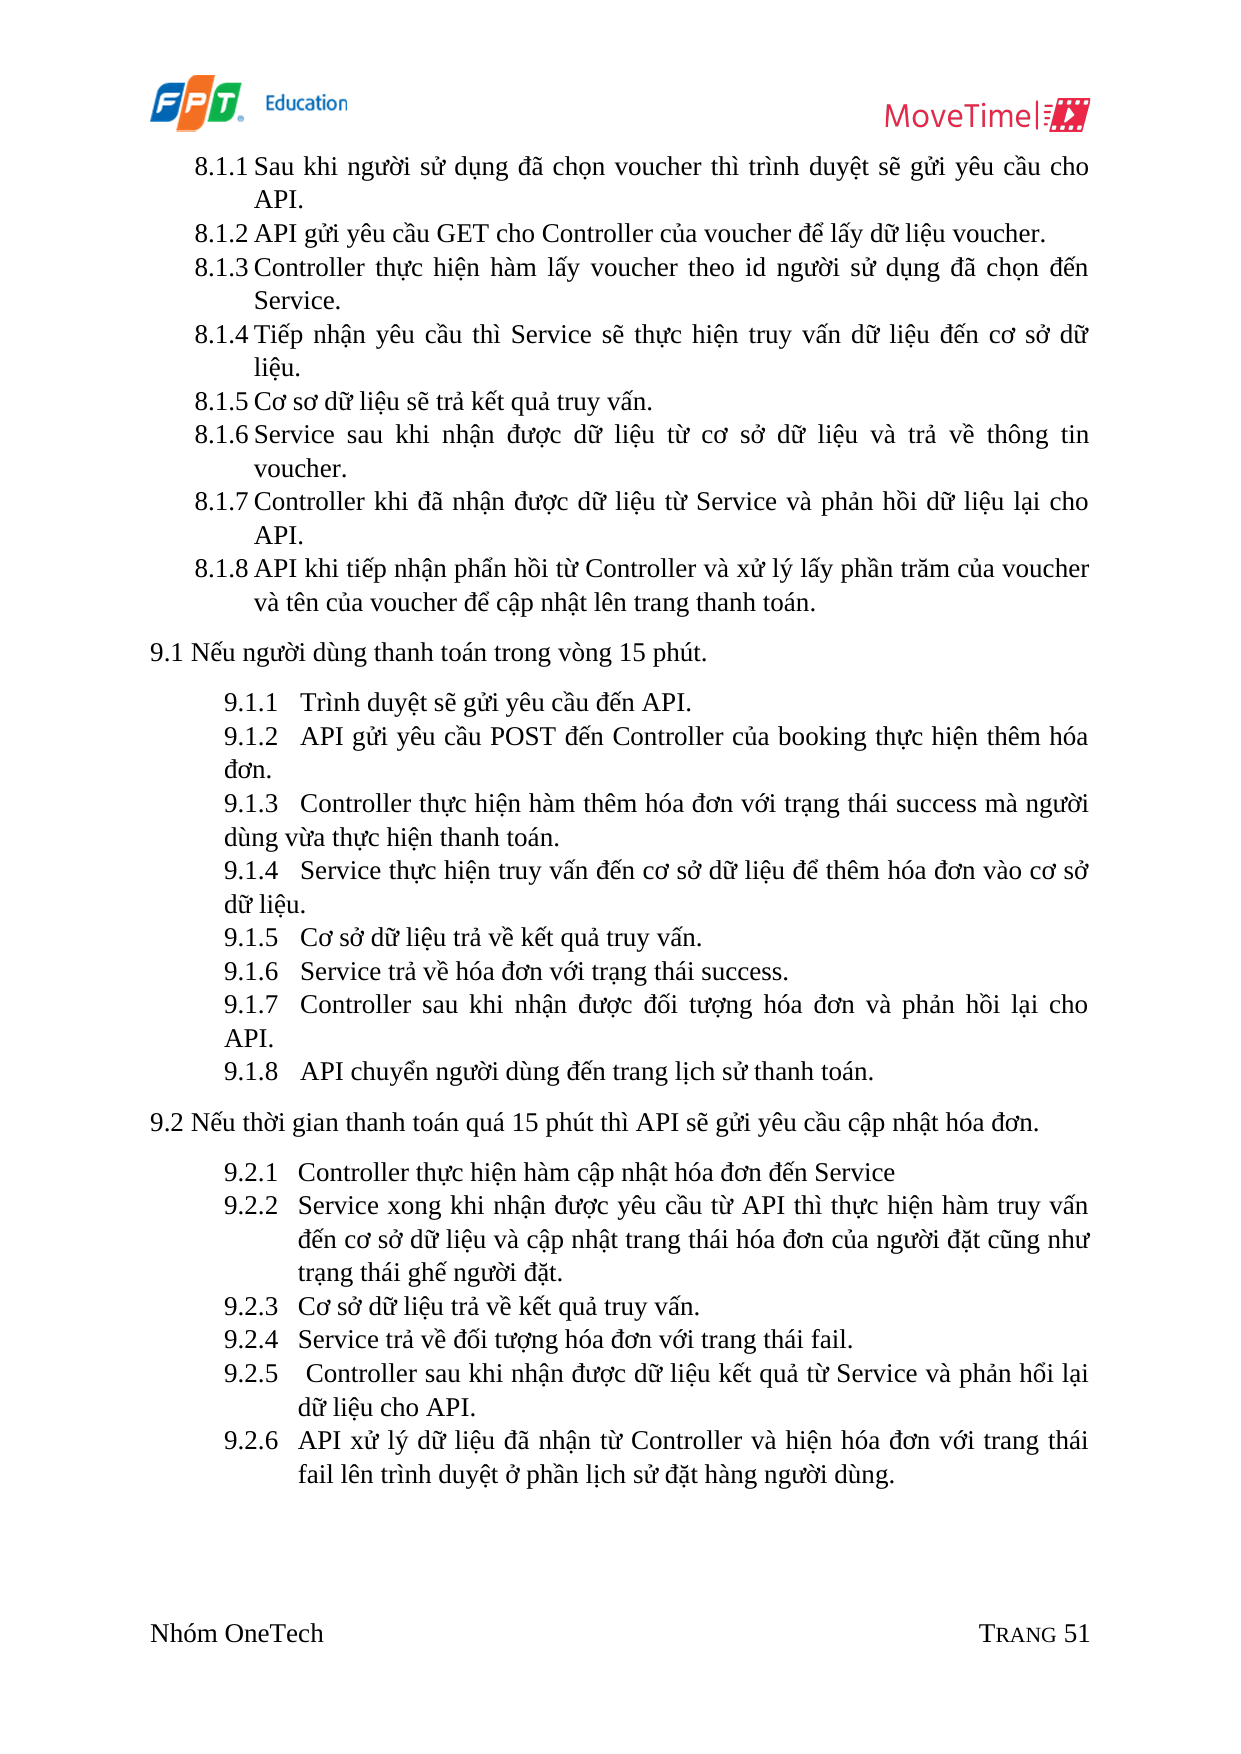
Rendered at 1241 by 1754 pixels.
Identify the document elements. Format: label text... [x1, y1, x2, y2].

list Controller khi đã nhận được dữ liệu từ Service và phản hồi dữ liệu lại cho API. [194, 485, 1090, 550]
list Controller thực hiện hàm lấy voucher theo id người sử dụng đã chọn đến Service. [194, 251, 1090, 315]
list Controller sau khi nhận được đối tượng hóa đơn và phản hồi lại cho API. [224, 988, 1090, 1053]
list Tiếp nhận yêu cầu thì Service sẽ thực hiện truy vấn dữ liệu đến cơ sở dữ liệu. [194, 318, 1090, 382]
list API gửi yêu cầu GET cho Controller của voucher để lấy dữ liệu voucher. [194, 217, 1090, 248]
list API chuyển người dùng đến trang lịch sử thanh toán. [224, 1055, 1090, 1087]
list Cơ sở dữ liệu trả về kết quả truy vấn. [224, 1290, 1090, 1321]
list Trình duyệt sẽ gửi yêu cầu đến API. [224, 686, 1090, 718]
list API khi tiếp nhận phẩn hồi từ Controller và xử lý lấy phần trăm của voucher và tên của voucher để cập nhật lên trang thanh toán. [194, 552, 1090, 617]
picture [150, 75, 347, 132]
list Sau khi người sử dụng đã chọn voucher thì trình duyệt sẽ gửi yêu cầu cho API. [194, 150, 1090, 215]
list Service sau khi nhận được dữ liệu từ cơ sở dữ liệu và trả về thông tin voucher. [194, 418, 1090, 483]
list Controller sau khi nhận được dữ liệu kết quả từ Service và phản hổi lại dữ liệu cho API. [224, 1357, 1090, 1422]
list Cơ sở dữ liệu trả về kết quả truy vấn. [224, 921, 1090, 952]
list Service trả về đối tượng hóa đơn với trang thái fail. [224, 1323, 1090, 1355]
list Service thực hiện truy vấn đến cơ sở dữ liệu để thêm hóa đơn vào cơ sở dữ liệu. [224, 854, 1090, 919]
text 9.1 Nếu người dùng thanh toán trong vòng 15 phút. [150, 636, 1090, 667]
list Controller thực hiện hàm thêm hóa đơn với trạng thái success mà người dùng vừa thực hiện thanh toán. [224, 787, 1090, 852]
list Service xong khi nhận được yêu cầu từ API thì thực hiện hàm truy vấn đến cơ sở dữ liệu và cập nhật trang thái hóa đơn của người đặt cũng như trạng thái ghế người đặt. [224, 1189, 1090, 1288]
list API gửi yêu cầu POST đến Controller của booking thực hiện thêm hóa đơn. [224, 720, 1090, 785]
picture [885, 98, 1091, 132]
list Cơ sơ dữ liệu sẽ trả kết quả truy vấn. [194, 385, 1090, 416]
list Controller thực hiện hàm cập nhật hóa đơn đến Service [224, 1156, 1090, 1187]
list Service trả về hóa đơn với trạng thái success. [224, 955, 1090, 986]
text 9.2 Nếu thời gian thanh toán quá 15 phút thì API sẽ gửi yêu cầu cập nhật hóa đơn. [150, 1106, 1090, 1137]
list API xử lý dữ liệu đã nhận từ Controller và hiện hóa đơn với trang thái fail lên trình duyệt ở phần lịch sử đặt hàng người dùng. [224, 1424, 1090, 1489]
